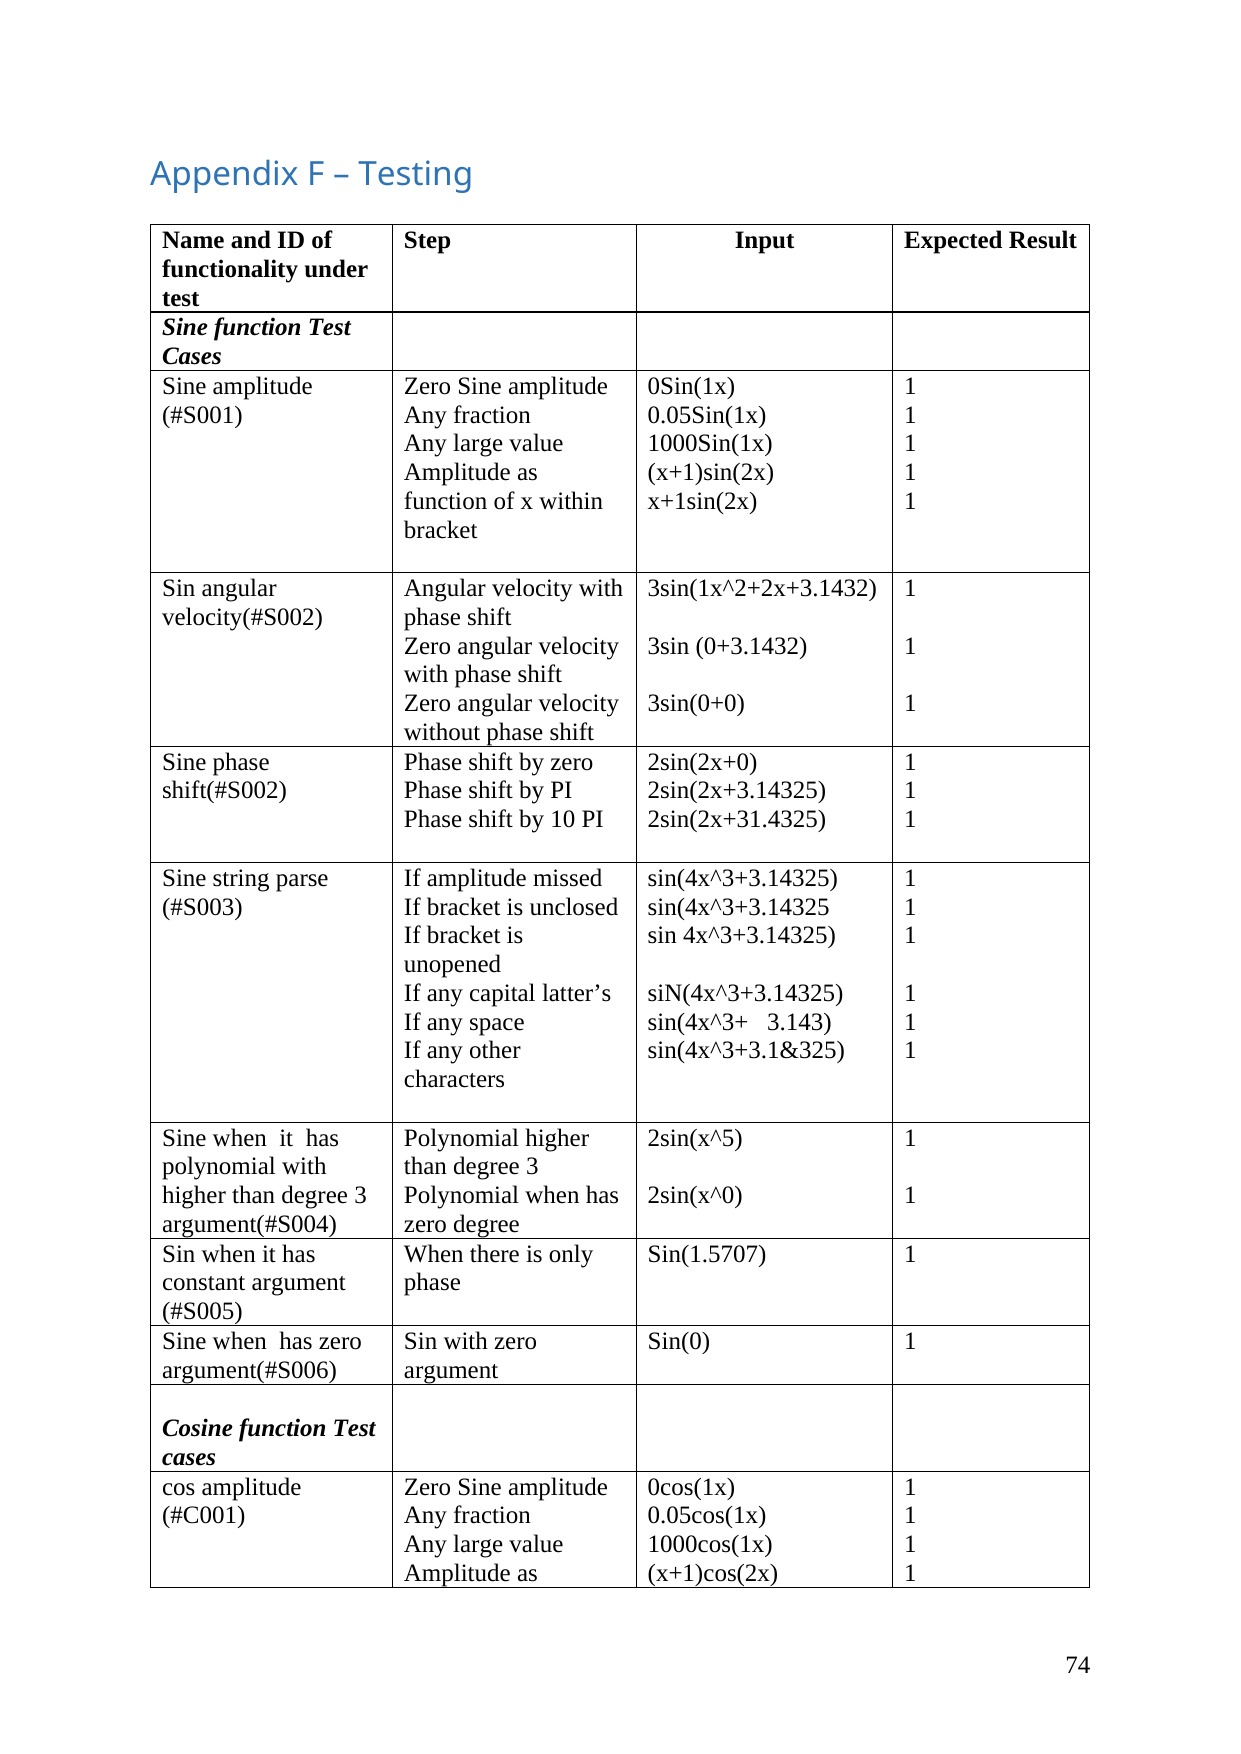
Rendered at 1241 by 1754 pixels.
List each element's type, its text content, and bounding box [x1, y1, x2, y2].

table_cell Sine phase shift(#S002) [151, 747, 392, 862]
table_header Input [637, 225, 892, 311]
table_cell 1 [893, 1239, 1089, 1325]
table_cell Polynomial higher than degree 3 Polynomial when has zero degree [393, 1123, 636, 1238]
table_cell Sin(1.5707) [637, 1239, 892, 1325]
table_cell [637, 1472, 892, 1587]
table_cell [637, 1385, 892, 1471]
table_cell [393, 1385, 636, 1471]
table_cell Sine function Test Cases [151, 313, 392, 370]
table_cell sin(4x^3+3.14325) sin(4x^3+3.14325 sin 4x^3+3.14325) siN(4x^3+3.14325) sin(4x^3+ 3.143) sin(4x^3+3.1&325) [637, 863, 892, 1122]
table_cell Cosine function Test cases [151, 1385, 392, 1471]
subtitle Appendix F – Testing [150, 150, 1090, 195]
table_cell 1 1 1 [893, 747, 1089, 862]
table_cell Phase shift by zero Phase shift by PI Phase shift by 10 PI [393, 747, 636, 862]
table_cell Sin(0) [637, 1326, 892, 1383]
table_cell 1 [893, 1326, 1089, 1383]
table_cell [637, 313, 892, 370]
table_cell 1 1 1 1 1 [893, 371, 1089, 572]
table_cell 2sin(x^5) 2sin(x^0) [637, 1123, 892, 1238]
table_cell 0Sin(1x) 0.05Sin(1x) 1000Sin(1x) (x+1)sin(2x) x+1sin(2x) [637, 371, 892, 572]
table_cell Sine string parse (#S003) [151, 863, 392, 1122]
table_cell Angular velocity with phase shift Zero angular velocity with phase shift Zero angular velocity without phase shift [393, 573, 636, 746]
table_cell Sine when has zero argument(#S006) [151, 1326, 392, 1383]
table_cell Zero Sine amplitude Any fraction Any large value Amplitude as function of x within bracket [393, 371, 636, 572]
table_cell 1 1 1 [893, 573, 1089, 746]
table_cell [393, 1472, 636, 1587]
table_cell 1 1 1 1 [893, 1472, 1089, 1587]
table_cell Sine amplitude (#S001) [151, 371, 392, 572]
table_cell 1 1 [893, 1123, 1089, 1238]
table_cell When there is only phase [393, 1239, 636, 1325]
table_cell 2sin(2x+0) 2sin(2x+3.14325) 2sin(2x+31.4325) [637, 747, 892, 862]
table_header Expected Result [893, 225, 1089, 311]
table_cell If amplitude missed If bracket is unclosed If bracket is unopened If any capital latter’s If any space If any other characters [393, 863, 636, 1122]
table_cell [151, 1472, 392, 1587]
table_cell 3sin(1x^2+2x+3.1432) 3sin (0+3.1432) 3sin(0+0) [637, 573, 892, 746]
table_cell [893, 313, 1089, 370]
table_cell Sine when it has polynomial with higher than degree 3 argument(#S004) [151, 1123, 392, 1238]
table_cell 1 1 1 1 1 1 [893, 863, 1089, 1122]
table_cell [893, 1385, 1089, 1471]
table_cell Sin with zero argument [393, 1326, 636, 1383]
table_cell Sin when it has constant argument (#S005) [151, 1239, 392, 1325]
table_cell Sin angular velocity(#S002) [151, 573, 392, 746]
table_header Name and ID of functionality under test [151, 225, 392, 311]
table_header Step [393, 225, 636, 311]
table_cell [393, 313, 636, 370]
